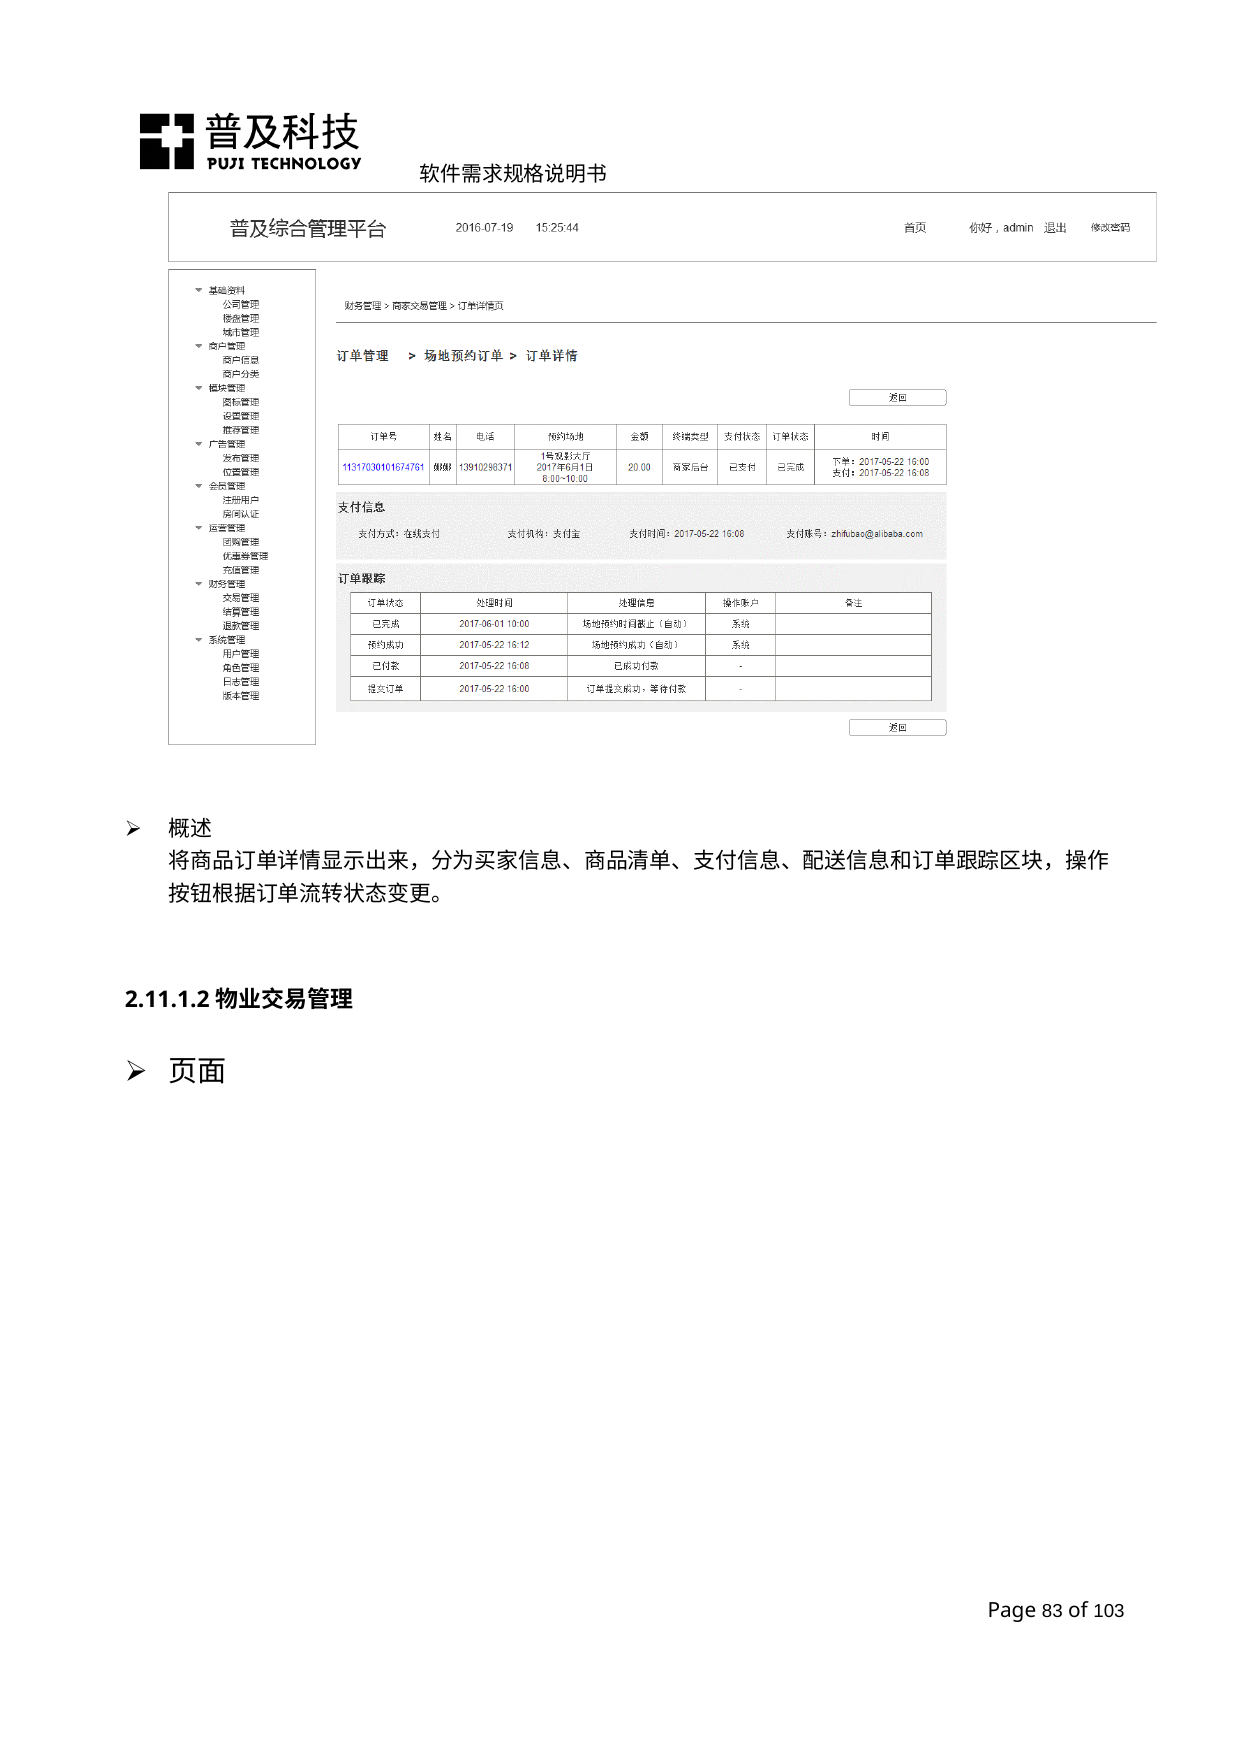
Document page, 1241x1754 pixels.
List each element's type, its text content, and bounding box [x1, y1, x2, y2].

picture [168, 192, 1157, 745]
subtitle 物业交易管理 [124, 965, 1113, 1030]
picture [124, 103, 366, 182]
list 将商品订单详情显示出来，分为买家信息、商品清单、支付信息、配送信息和订单跟踪区块，操作按钮根据订单流转状态变更。 [168, 843, 1113, 908]
list 概述 [124, 810, 1113, 843]
list 页面 [124, 1036, 1113, 1101]
